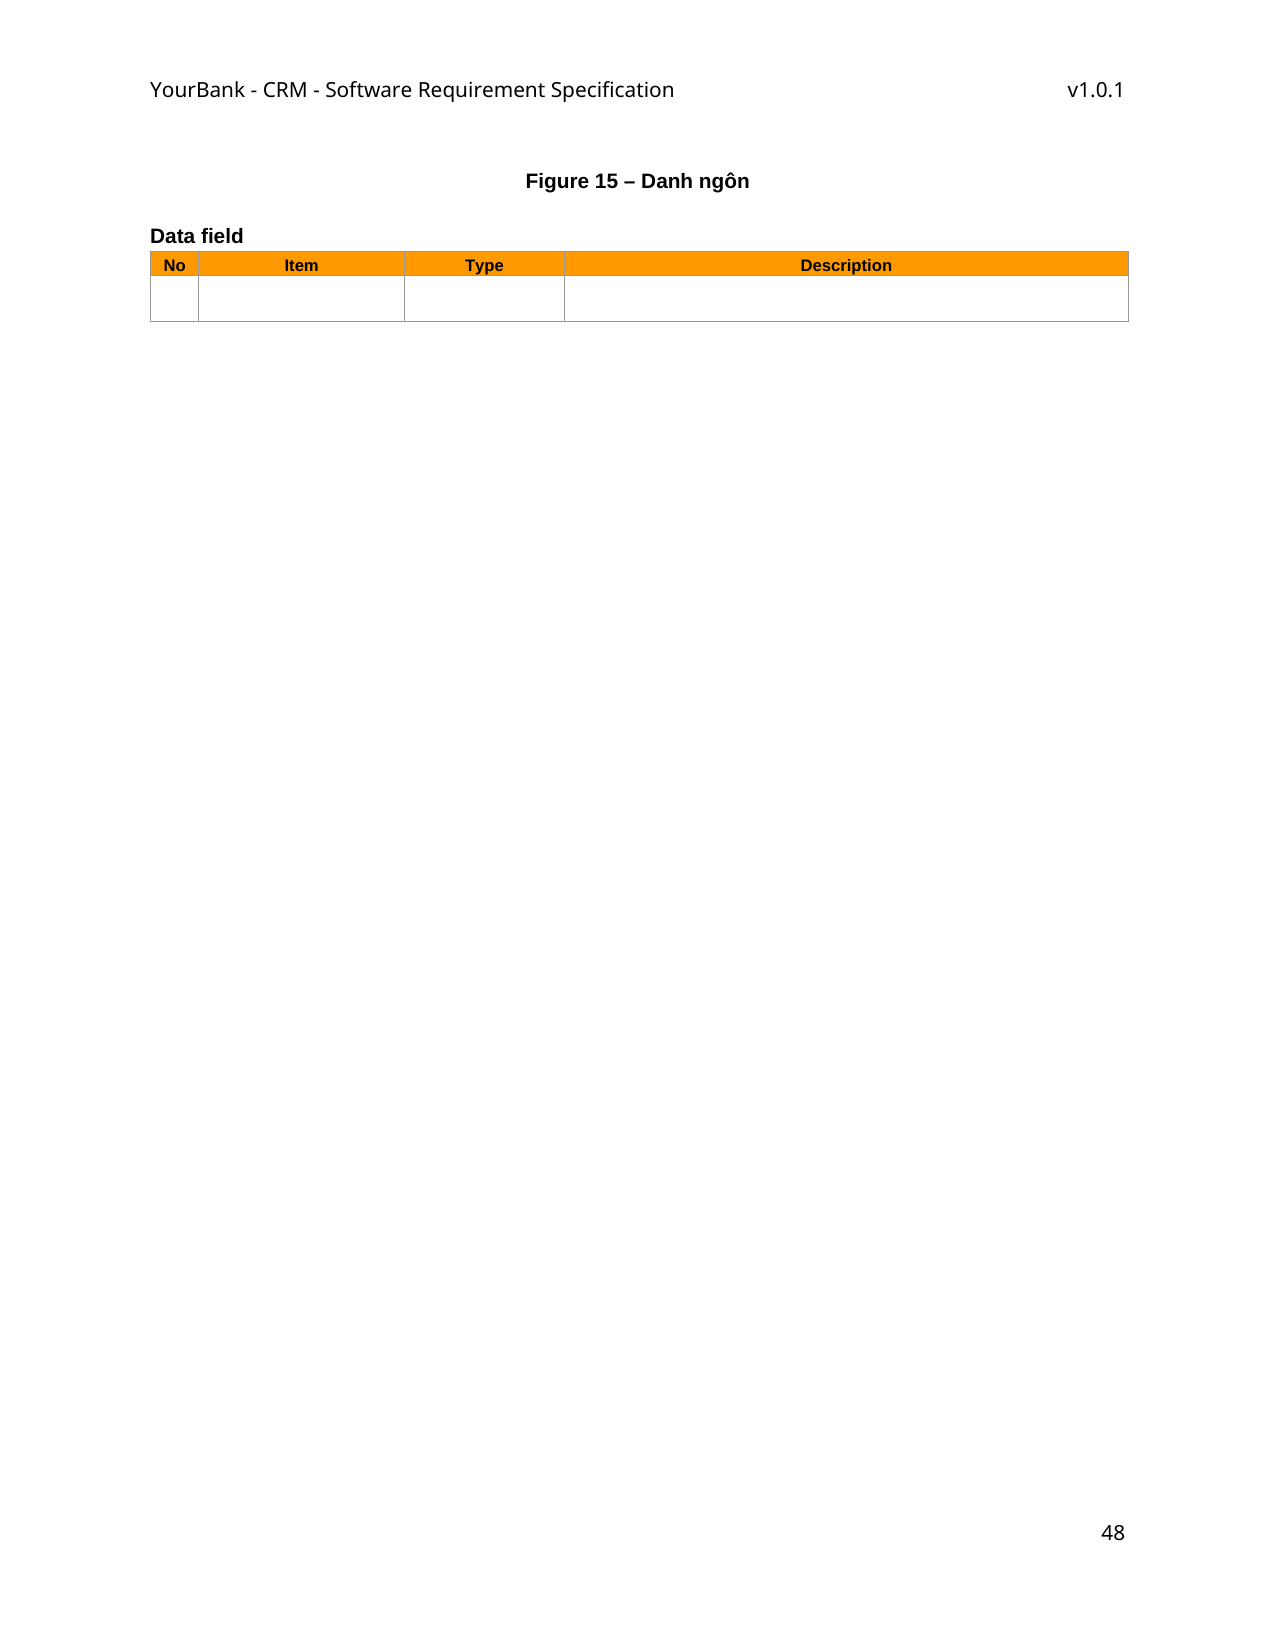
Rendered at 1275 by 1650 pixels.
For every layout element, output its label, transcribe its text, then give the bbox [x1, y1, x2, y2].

table_cell [405, 276, 564, 321]
table_header No [151, 252, 198, 275]
table_cell [199, 276, 404, 321]
table_header Item [199, 252, 404, 275]
table_header Description [565, 252, 1128, 275]
table_cell [565, 276, 1128, 321]
text Figure 15 – Danh ngôn [150, 169, 1125, 193]
table_cell [151, 276, 198, 321]
text Data field [150, 224, 1125, 248]
table_header Type [405, 252, 564, 275]
